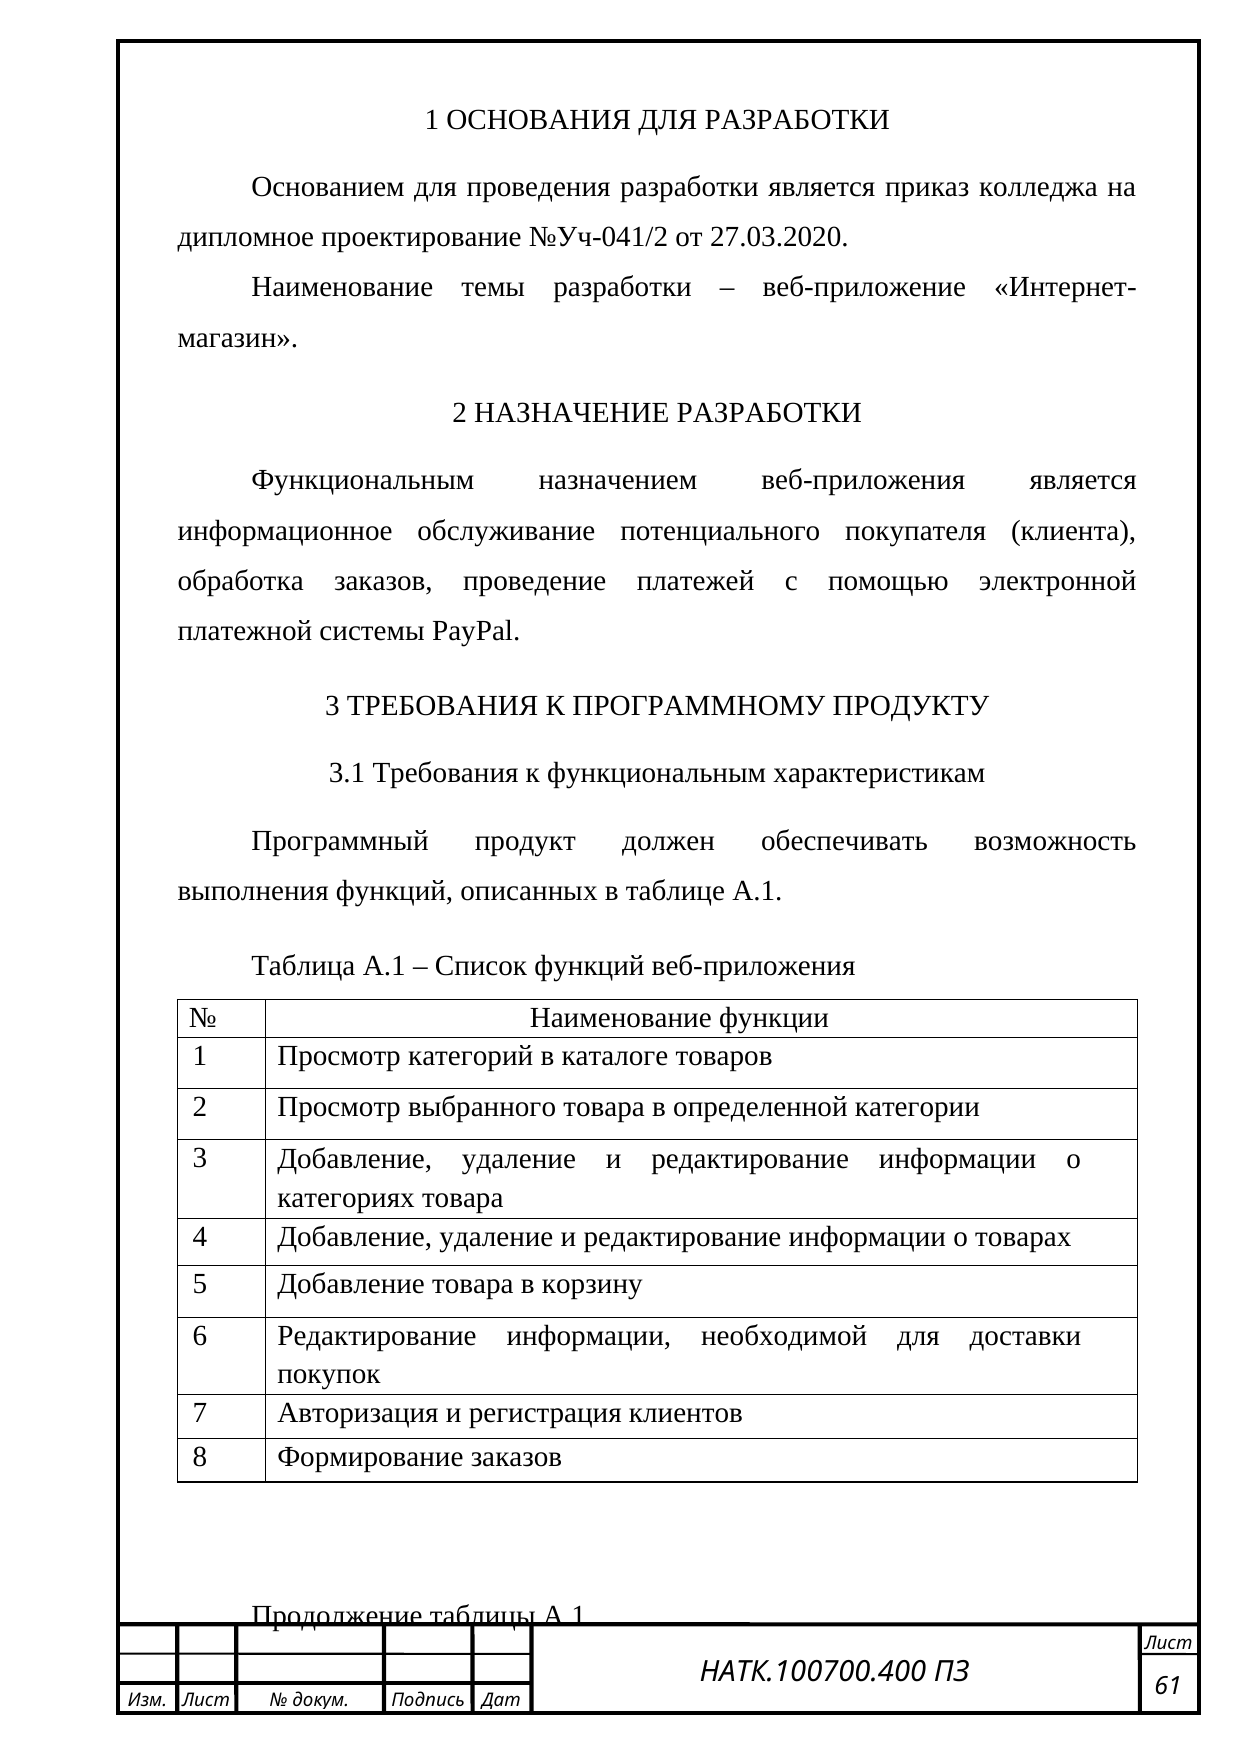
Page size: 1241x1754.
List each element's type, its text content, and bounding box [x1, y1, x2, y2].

table_cell 5 [178, 1266, 265, 1317]
text Наименование темы разработки – веб-приложение «Интернет-магазин». [177, 269, 1137, 353]
table_cell Редактирование информации, необходимой для доставки покупок [266, 1318, 1137, 1394]
text 3.1 Требования к функциональным характеристикам [177, 756, 1137, 789]
table_header Наименование функции [266, 1000, 1137, 1037]
table_cell Добавление, удаление и редактирование информации о категориях товара [266, 1140, 1137, 1218]
table_cell 7 [178, 1395, 265, 1438]
table_cell 6 [178, 1318, 265, 1394]
text Программный продукт должен обеспечивать возможность выполнения функций, описанных в таблице А.1. [177, 823, 1137, 907]
table_cell 3 [178, 1140, 265, 1218]
table_cell Авторизация и регистрация клиентов [266, 1395, 1137, 1438]
table_cell Добавление товара в корзину [266, 1266, 1137, 1317]
table_cell 2 [178, 1089, 265, 1139]
table_cell 8 [178, 1439, 265, 1481]
text 2 НАЗНАЧЕНИЕ РАЗРАБОТКИ [177, 395, 1137, 429]
table_cell Формирование заказов [266, 1439, 1137, 1481]
table_cell Просмотр категорий в каталоге товаров [266, 1038, 1137, 1088]
table_cell 4 [178, 1219, 265, 1265]
text Продолжение таблицы А.1 [177, 1598, 1137, 1632]
text 1 ОСНОВАНИЯ ДЛЯ РАЗРАБОТКИ [177, 102, 1137, 135]
text 3 ТРЕБОВАНИЯ К ПРОГРАММНОМУ ПРОДУКТУ [177, 688, 1137, 722]
table_cell Добавление, удаление и редактирование информации о товарах [266, 1219, 1137, 1265]
text Основанием для проведения разработки является приказ колледжа на дипломное проектирование №Уч-041/2 от 27.03.2020. [177, 169, 1137, 253]
table_header № [178, 1000, 265, 1037]
table_cell 1 [178, 1038, 265, 1088]
table_cell Просмотр выбранного товара в определенной категории [266, 1089, 1137, 1139]
text Таблица А.1 – Список функций веб-приложения [177, 948, 1137, 982]
text Функциональным назначением веб-приложения является информационное обслуживание потенциального покупателя (клиента), обработка заказов, проведение платежей с помощью электронной платежной системы PayPal. [177, 462, 1137, 647]
